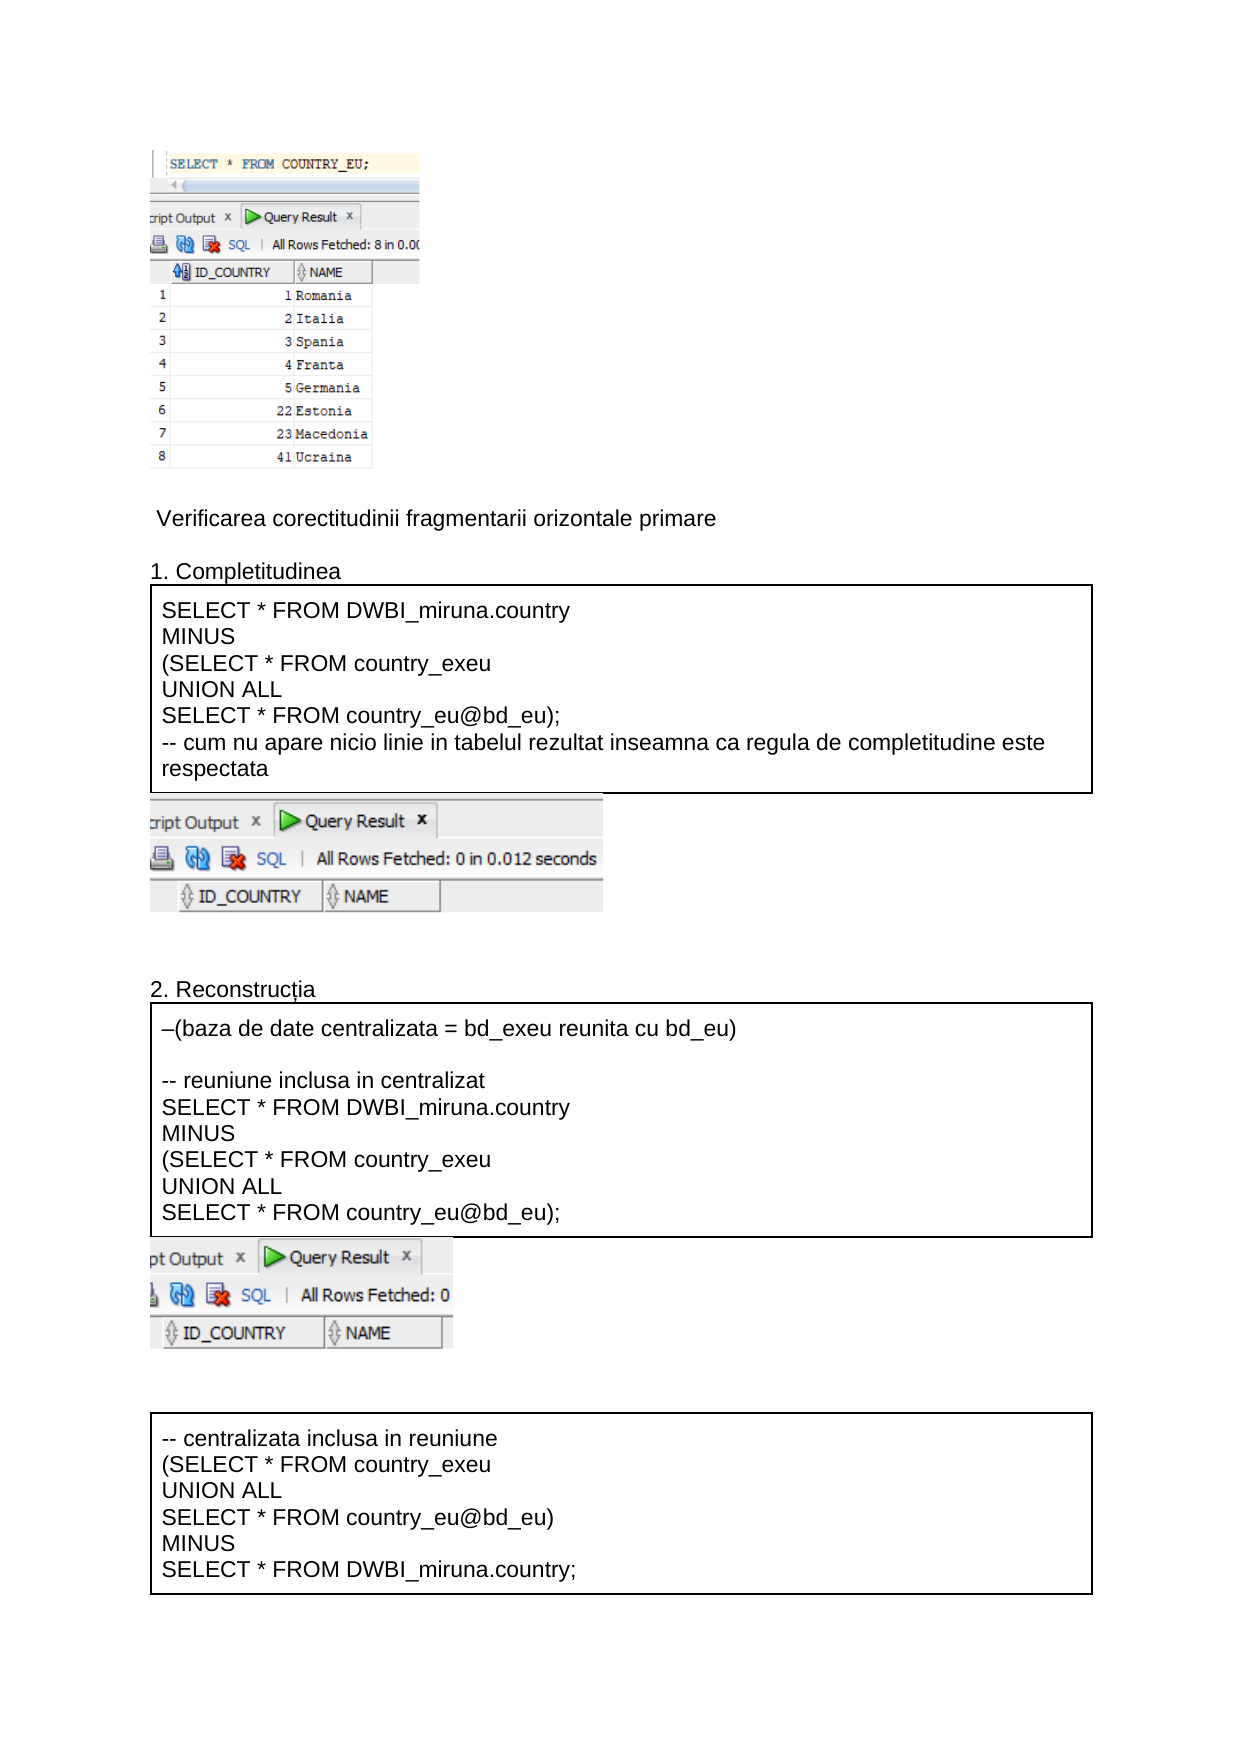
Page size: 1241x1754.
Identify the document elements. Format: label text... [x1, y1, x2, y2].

table_header SELECT * FROM DWBI_miruna.country MINUS (SELECT * FROM country_exeu UNION ALL SELECT * FROM country_eu@bd_eu); -- cum nu apare nicio linie in tabelul rezultat inseamna ca regula de completitudine este respectata [152, 586, 1091, 792]
picture [150, 1237, 454, 1409]
table_header –(baza de date centralizata = bd_exeu reunita cu bd_eu) -- reuniune inclusa in centralizat SELECT * FROM DWBI_miruna.country MINUS (SELECT * FROM country_exeu UNION ALL SELECT * FROM country_eu@bd_eu); [152, 1004, 1091, 1236]
picture [150, 150, 420, 472]
text 1. Completitudinea [150, 558, 1090, 584]
text Verificarea corectitudinii fragmentarii orizontale primare [150, 505, 1090, 532]
picture [150, 793, 604, 972]
text 2. Reconstrucția [150, 976, 1090, 1002]
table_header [152, 1414, 1091, 1593]
